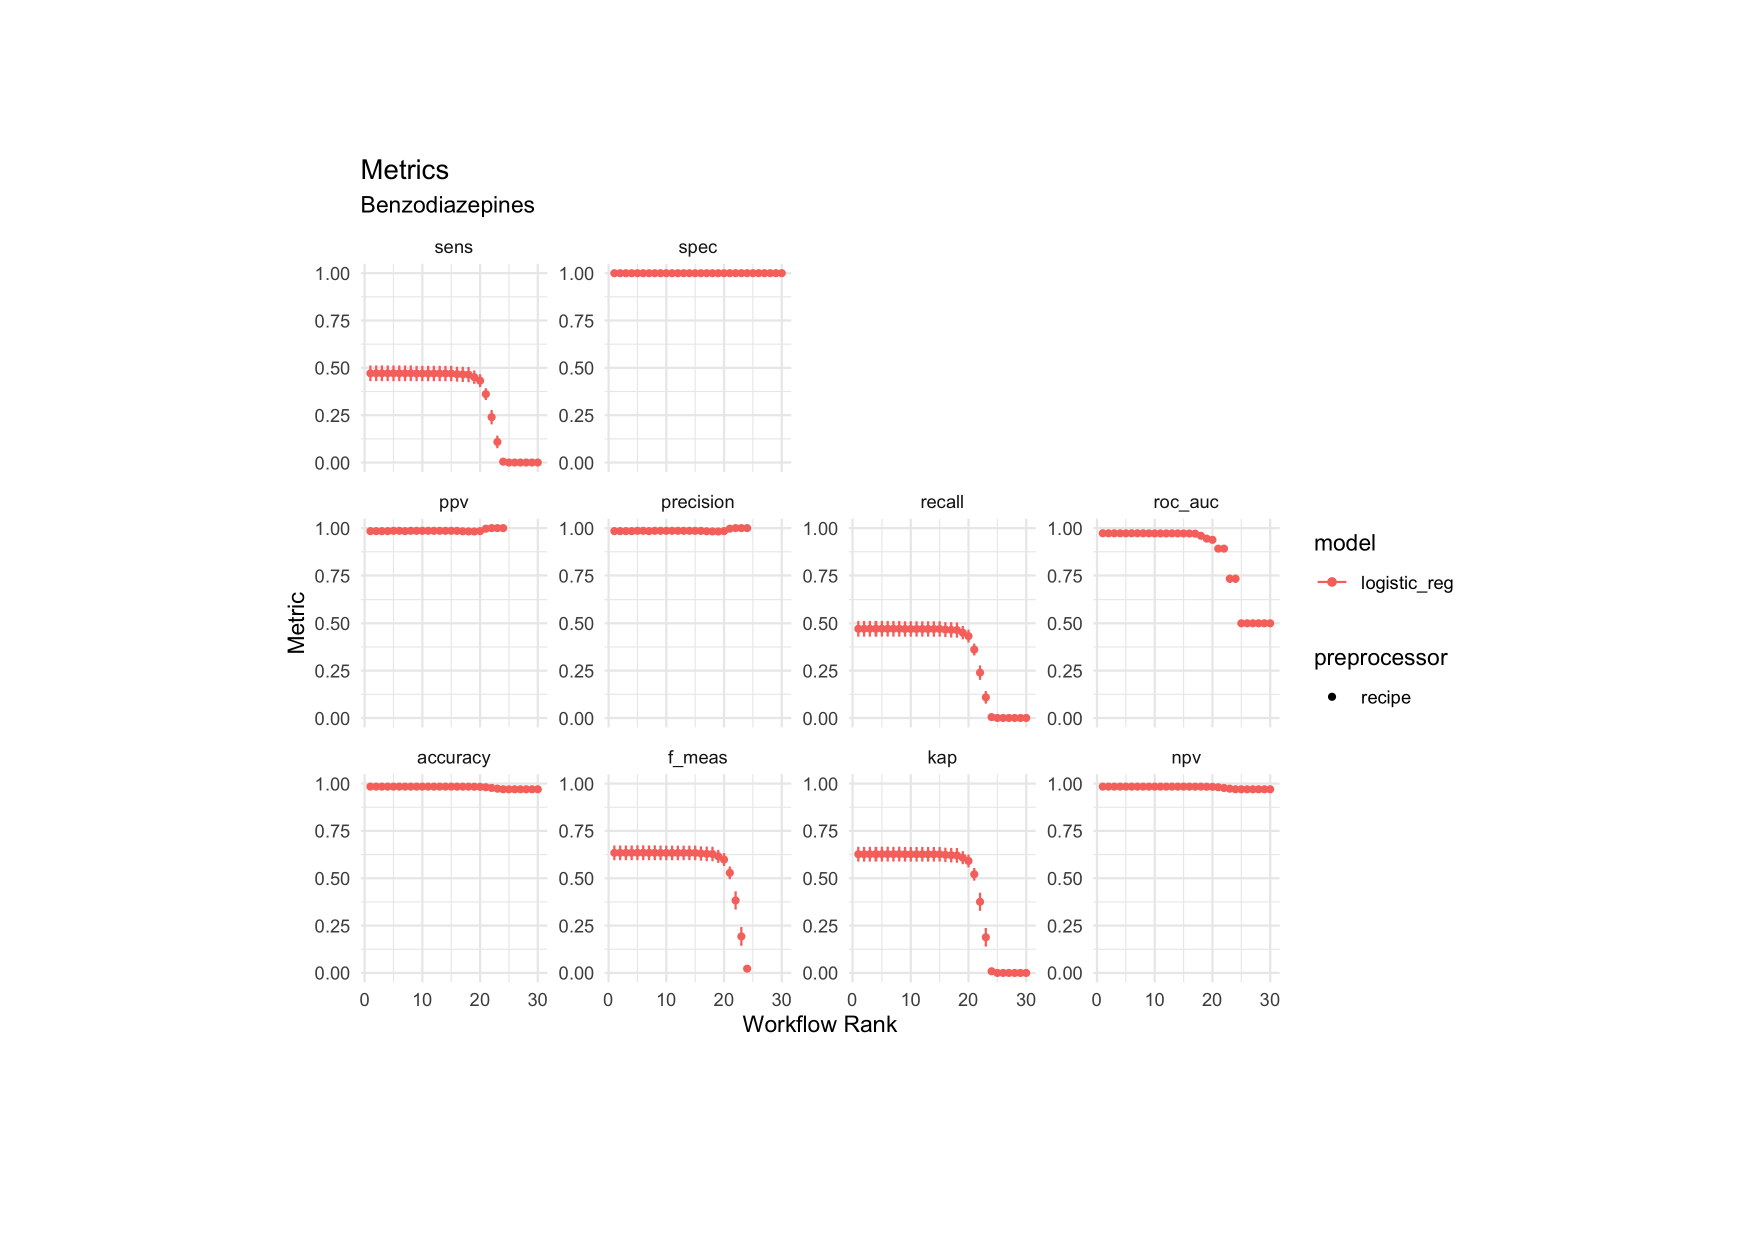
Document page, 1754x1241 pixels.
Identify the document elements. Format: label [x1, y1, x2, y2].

picture [277, 147, 1477, 1048]
